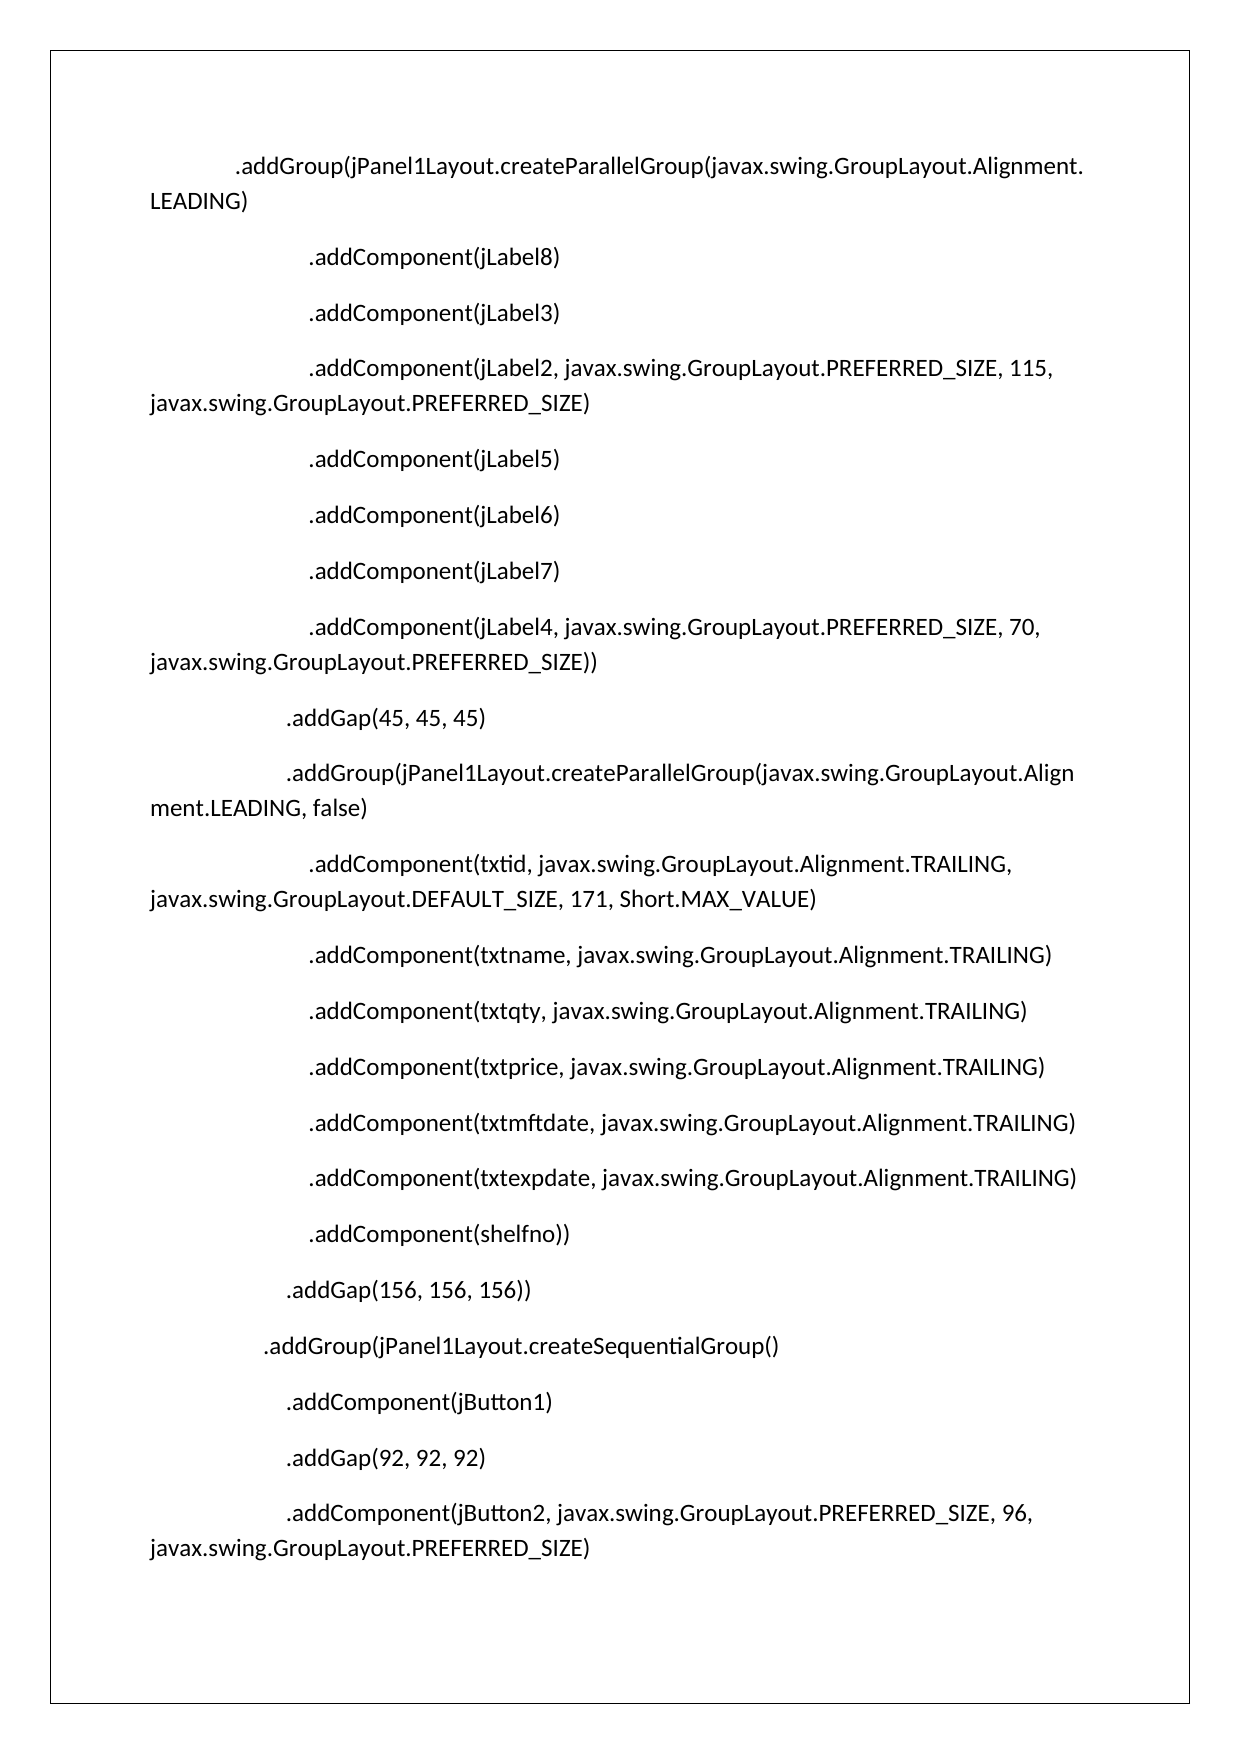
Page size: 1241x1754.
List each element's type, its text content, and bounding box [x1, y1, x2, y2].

text .addGroup(jPanel1Layout.createParallelGroup(javax.swing.GroupLayout.Alignment.LEADING, false) [150, 757, 1090, 823]
text .addComponent(jButton2, javax.swing.GroupLayout.PREFERRED_SIZE, 96, javax.swing.GroupLayout.PREFERRED_SIZE) [150, 1497, 1090, 1563]
text .addComponent(jLabel5) [150, 443, 1090, 474]
text .addComponent(shelfno)) [150, 1218, 1090, 1249]
text .addGap(45, 45, 45) [150, 702, 1090, 732]
text .addComponent(jButton1) [150, 1386, 1090, 1416]
text .addComponent(jLabel7) [150, 555, 1090, 586]
text .addComponent(jLabel2, javax.swing.GroupLayout.PREFERRED_SIZE, 115, javax.swing.GroupLayout.PREFERRED_SIZE) [150, 352, 1090, 418]
text .addComponent(txtmftdate, javax.swing.GroupLayout.Alignment.TRAILING) [150, 1107, 1090, 1137]
text .addComponent(txtname, javax.swing.GroupLayout.Alignment.TRAILING) [150, 939, 1090, 970]
text .addGap(92, 92, 92) [150, 1442, 1090, 1472]
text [150, 1330, 1090, 1361]
text .addComponent(jLabel6) [150, 499, 1090, 530]
text .addComponent(txtprice, javax.swing.GroupLayout.Alignment.TRAILING) [150, 1051, 1090, 1081]
text .addGap(156, 156, 156)) [150, 1274, 1090, 1305]
text .addComponent(txtexpdate, javax.swing.GroupLayout.Alignment.TRAILING) [150, 1162, 1090, 1193]
text .addComponent(jLabel4, javax.swing.GroupLayout.PREFERRED_SIZE, 70, javax.swing.GroupLayout.PREFERRED_SIZE)) [150, 611, 1090, 676]
text .addComponent(jLabel8) [150, 241, 1090, 271]
text .addComponent(jLabel3) [150, 297, 1090, 327]
text .addGroup(jPanel1Layout.createParallelGroup(javax.swing.GroupLayout.Alignment.LEADING) [150, 150, 1090, 216]
text .addComponent(txtqty, javax.swing.GroupLayout.Alignment.TRAILING) [150, 995, 1090, 1026]
text .addComponent(txtid, javax.swing.GroupLayout.Alignment.TRAILING, javax.swing.GroupLayout.DEFAULT_SIZE, 171, Short.MAX_VALUE) [150, 848, 1090, 914]
